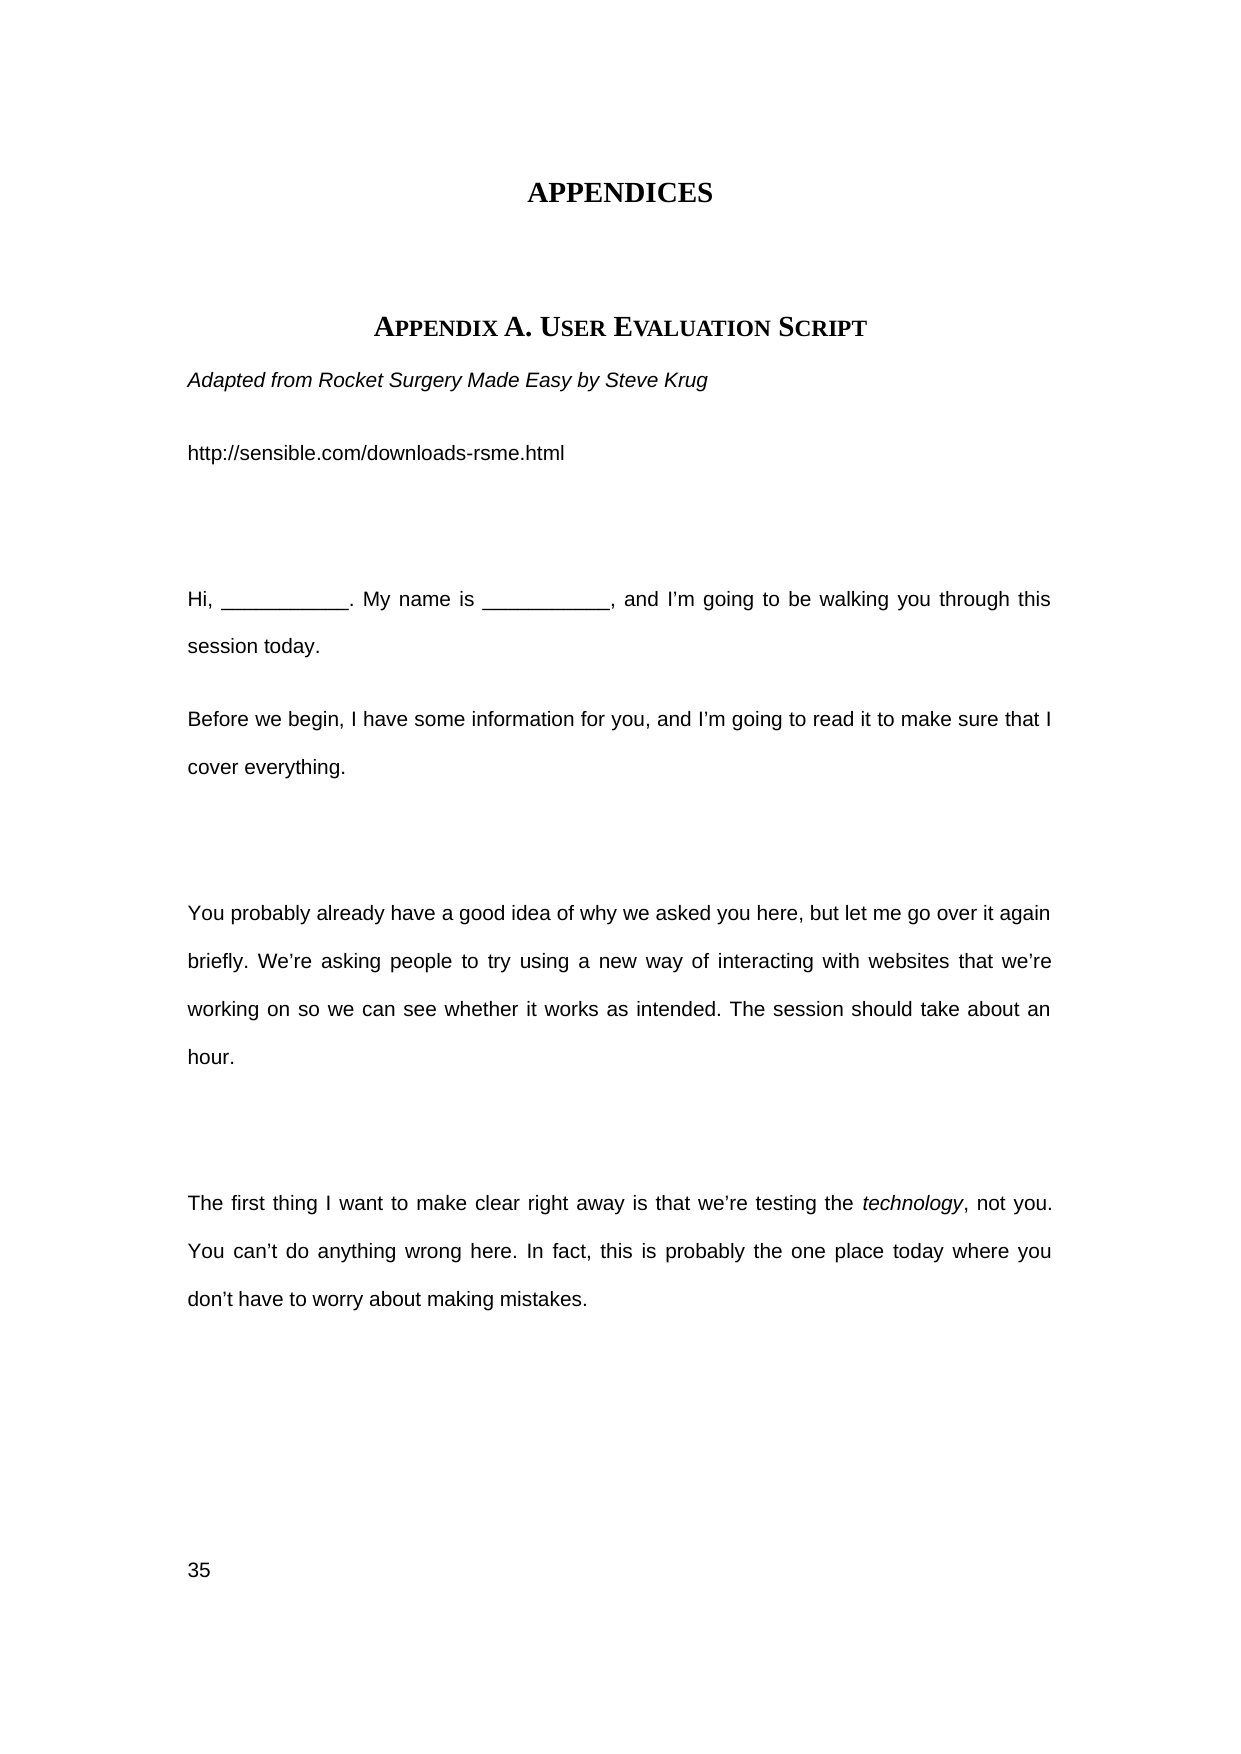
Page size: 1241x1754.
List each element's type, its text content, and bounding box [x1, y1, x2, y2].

text APPENDICES [187, 175, 1053, 276]
text You probably already have a good idea of why we asked you here, but let me go over it again briefly. We’re asking people to try using a new way of interacting with websites that we’re working on so we can see whether it works as intended. The session should take about an hour. [187, 901, 1053, 1069]
text Before we begin, I have some information for you, and I’m going to read it to make sure that I cover everything. [187, 707, 1053, 779]
subtitle User Evaluation Script [187, 309, 1053, 343]
text Hi, ___________. My name is ___________, and I’m going to be walking you through this session today. [187, 586, 1053, 658]
text The first thing I want to make clear right away is that we’re testing the technology, not you. You can’t do anything wrong here. In fact, this is probably the one place today where you don’t have to worry about making mistakes. [187, 1191, 1053, 1310]
text http://sensible.com/downloads-rsme.html [187, 441, 1053, 464]
text Adapted from Rocket Surgery Made Easy by Steve Krug [187, 368, 1053, 392]
